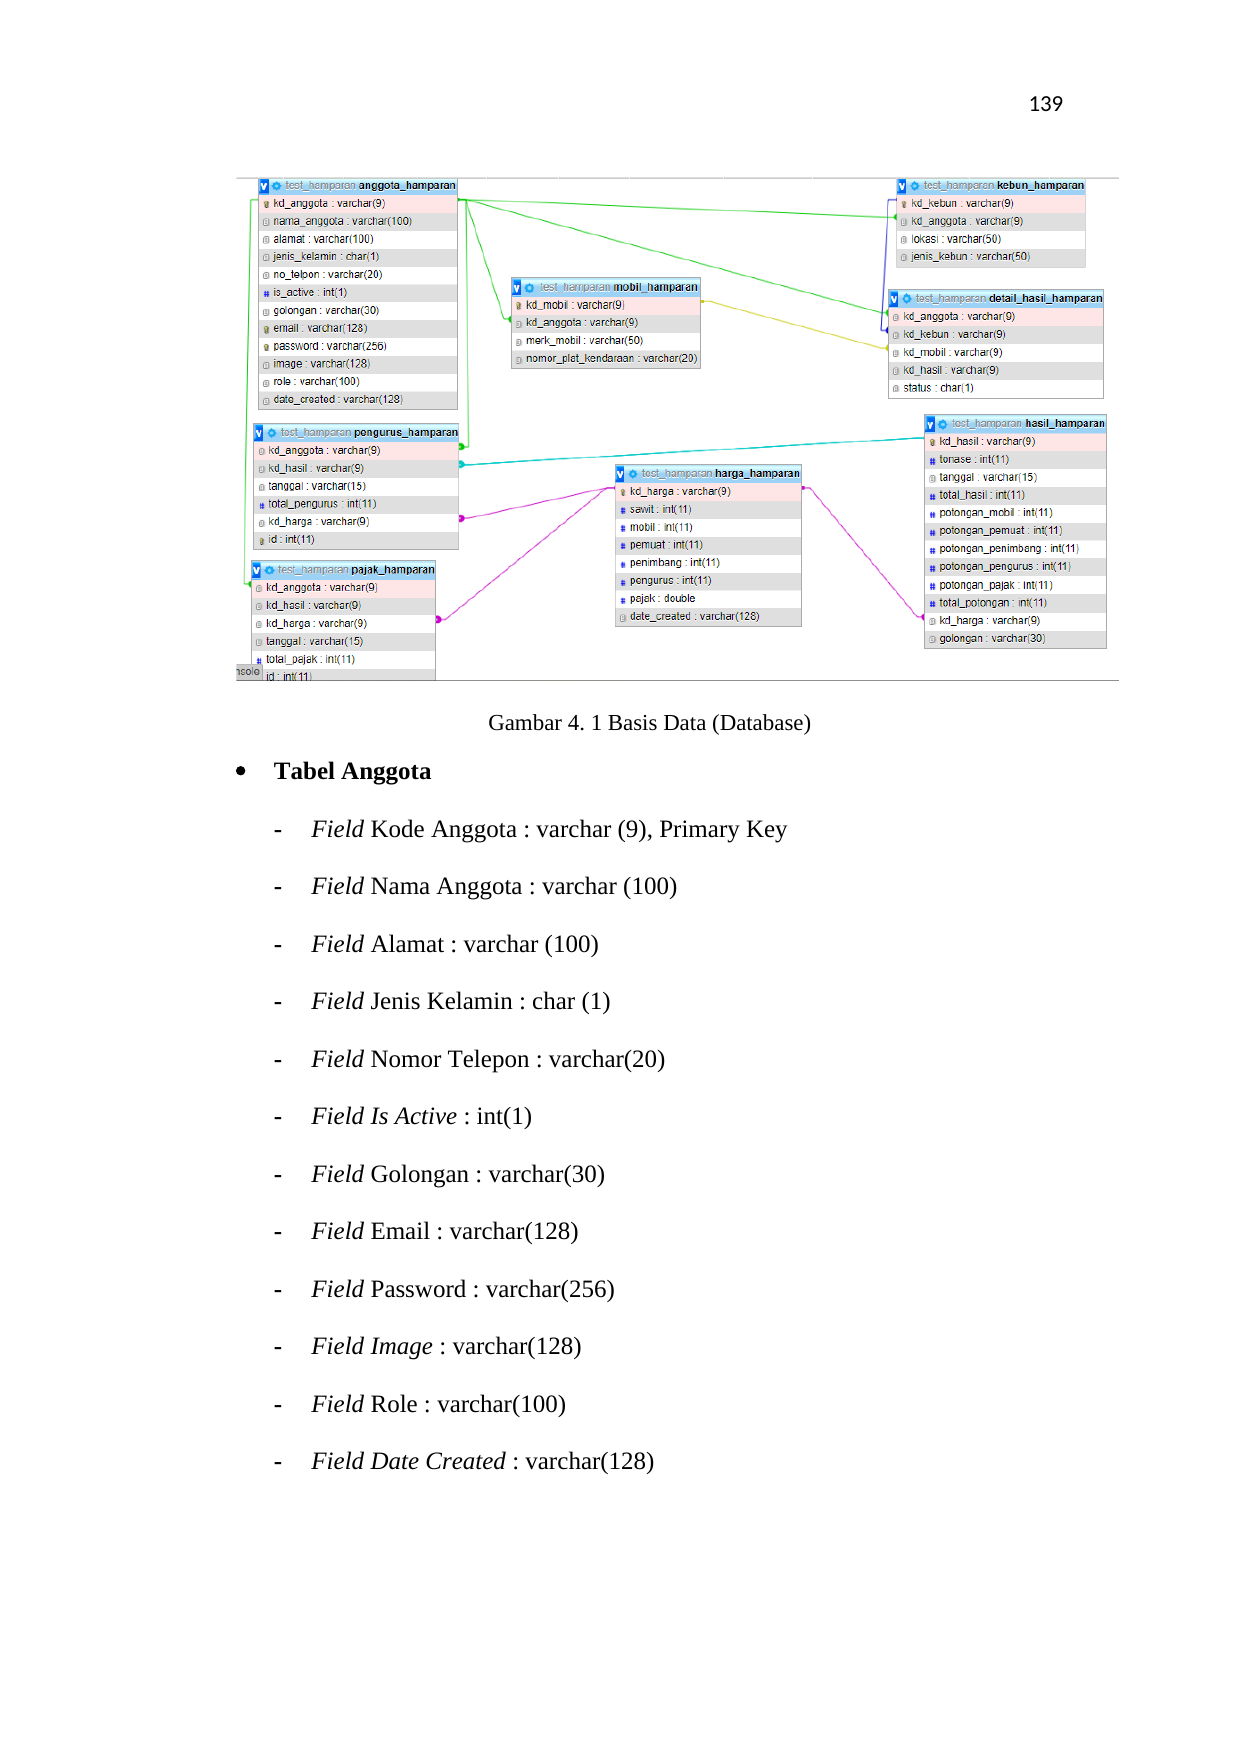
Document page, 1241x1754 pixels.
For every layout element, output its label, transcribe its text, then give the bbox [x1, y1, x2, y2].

list Field Nama Anggota : varchar (100) [274, 871, 1063, 900]
list Field Image : varchar(128) [274, 1331, 1063, 1360]
list Field Nomor Telepon : varchar(20) [274, 1044, 1063, 1072]
list Field Alamat : varchar (100) [274, 929, 1063, 957]
list Field Is Active : int(1) [274, 1101, 1063, 1130]
list Field Kode Anggota : varchar (9), Primary Key [274, 814, 1063, 842]
list Field Jenis Kelamin : char (1) [274, 986, 1063, 1015]
list Field Date Created : varchar(128) [274, 1446, 1063, 1475]
list Field Email : varchar(128) [274, 1216, 1063, 1245]
list Field Golongan : varchar(30) [274, 1159, 1063, 1187]
list Tabel Anggota [236, 756, 1063, 785]
picture [236, 177, 1119, 681]
list Field Role : varchar(100) [274, 1389, 1063, 1417]
list Field Password : varchar(256) [274, 1274, 1063, 1302]
text Gambar 4. 1 Basis Data (Database) [236, 709, 1063, 735]
